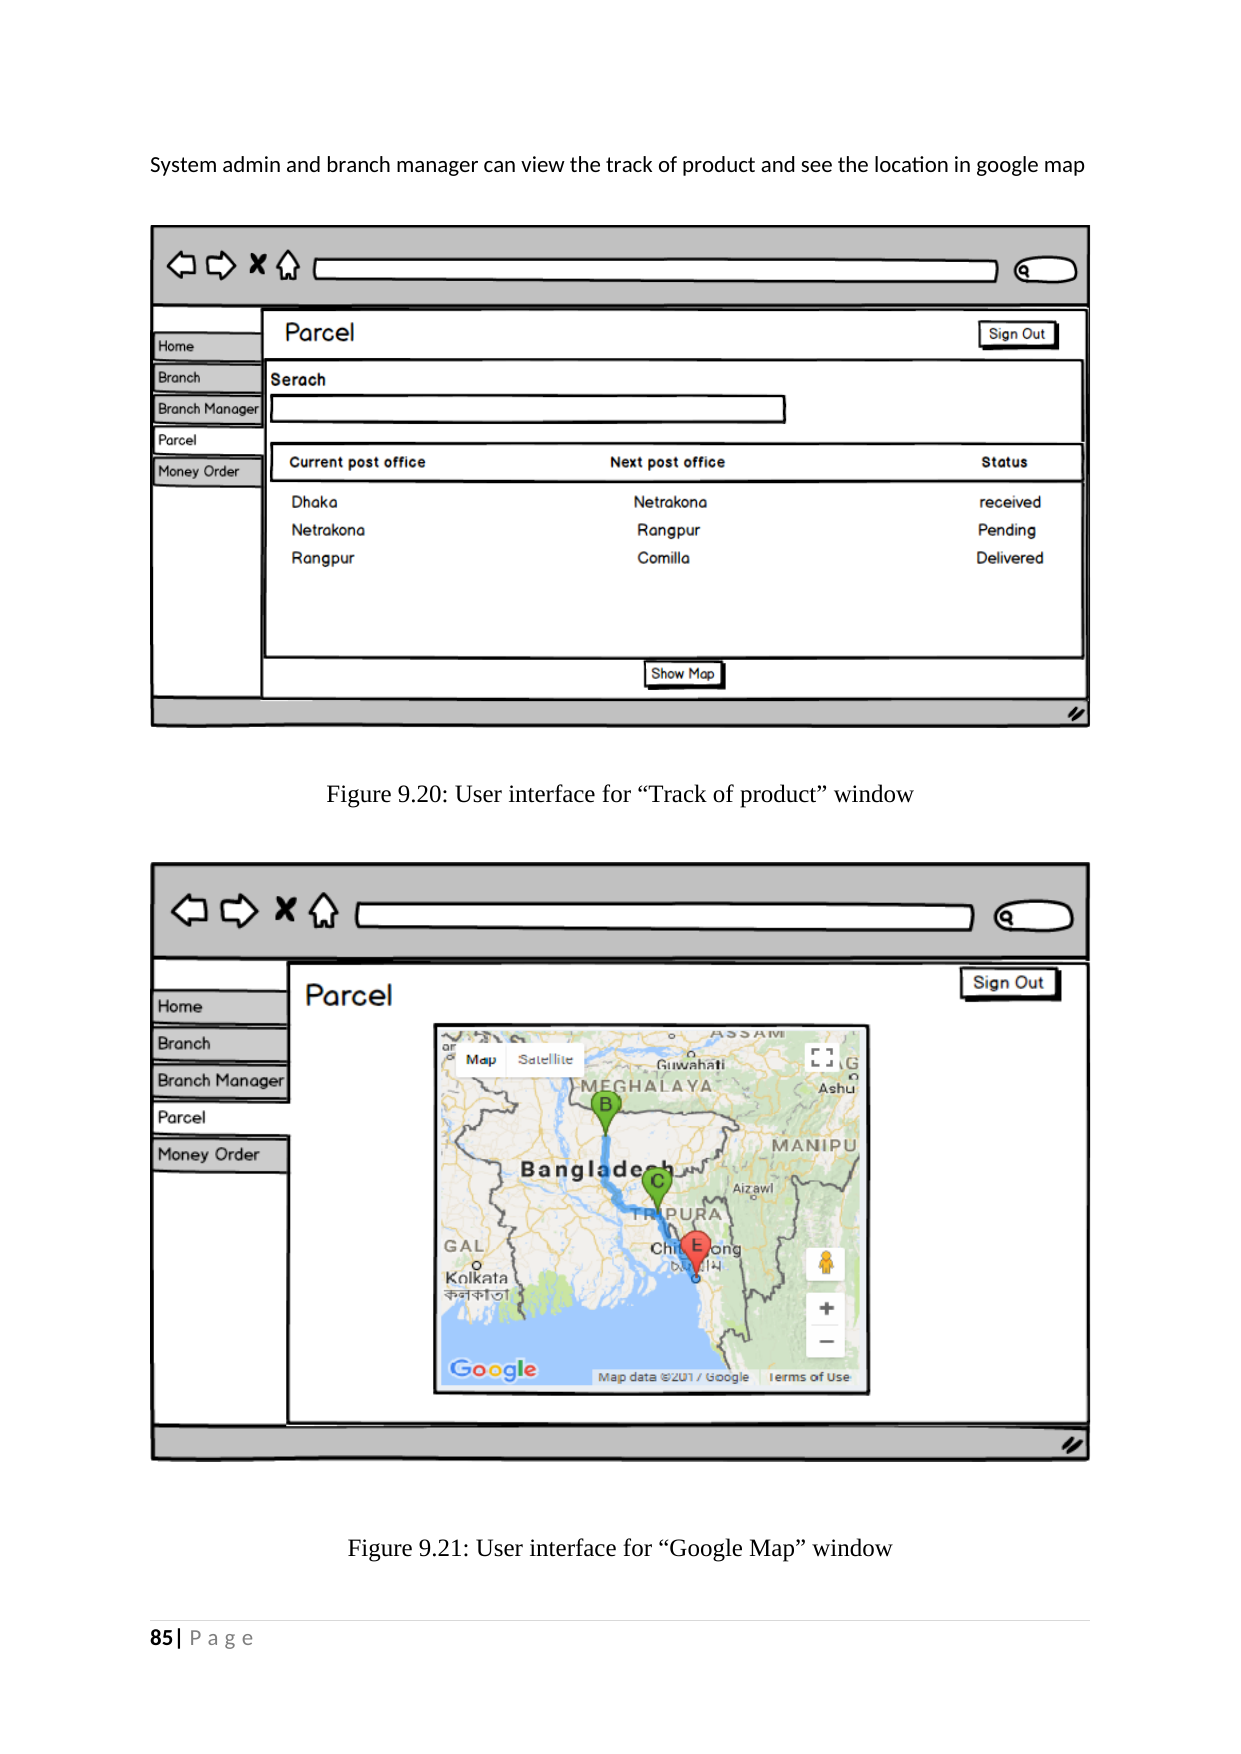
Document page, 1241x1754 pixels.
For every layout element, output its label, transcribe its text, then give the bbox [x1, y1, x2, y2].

text System admin and branch manager can view the track of product and see the location in google map [150, 150, 1090, 178]
subtitle Figure 9.21: User interface for “Google Map” window [150, 1533, 1090, 1562]
picture [150, 862, 1091, 1462]
picture [150, 225, 1091, 728]
subtitle Figure 9.20: User interface for “Track of product” window [150, 779, 1090, 808]
